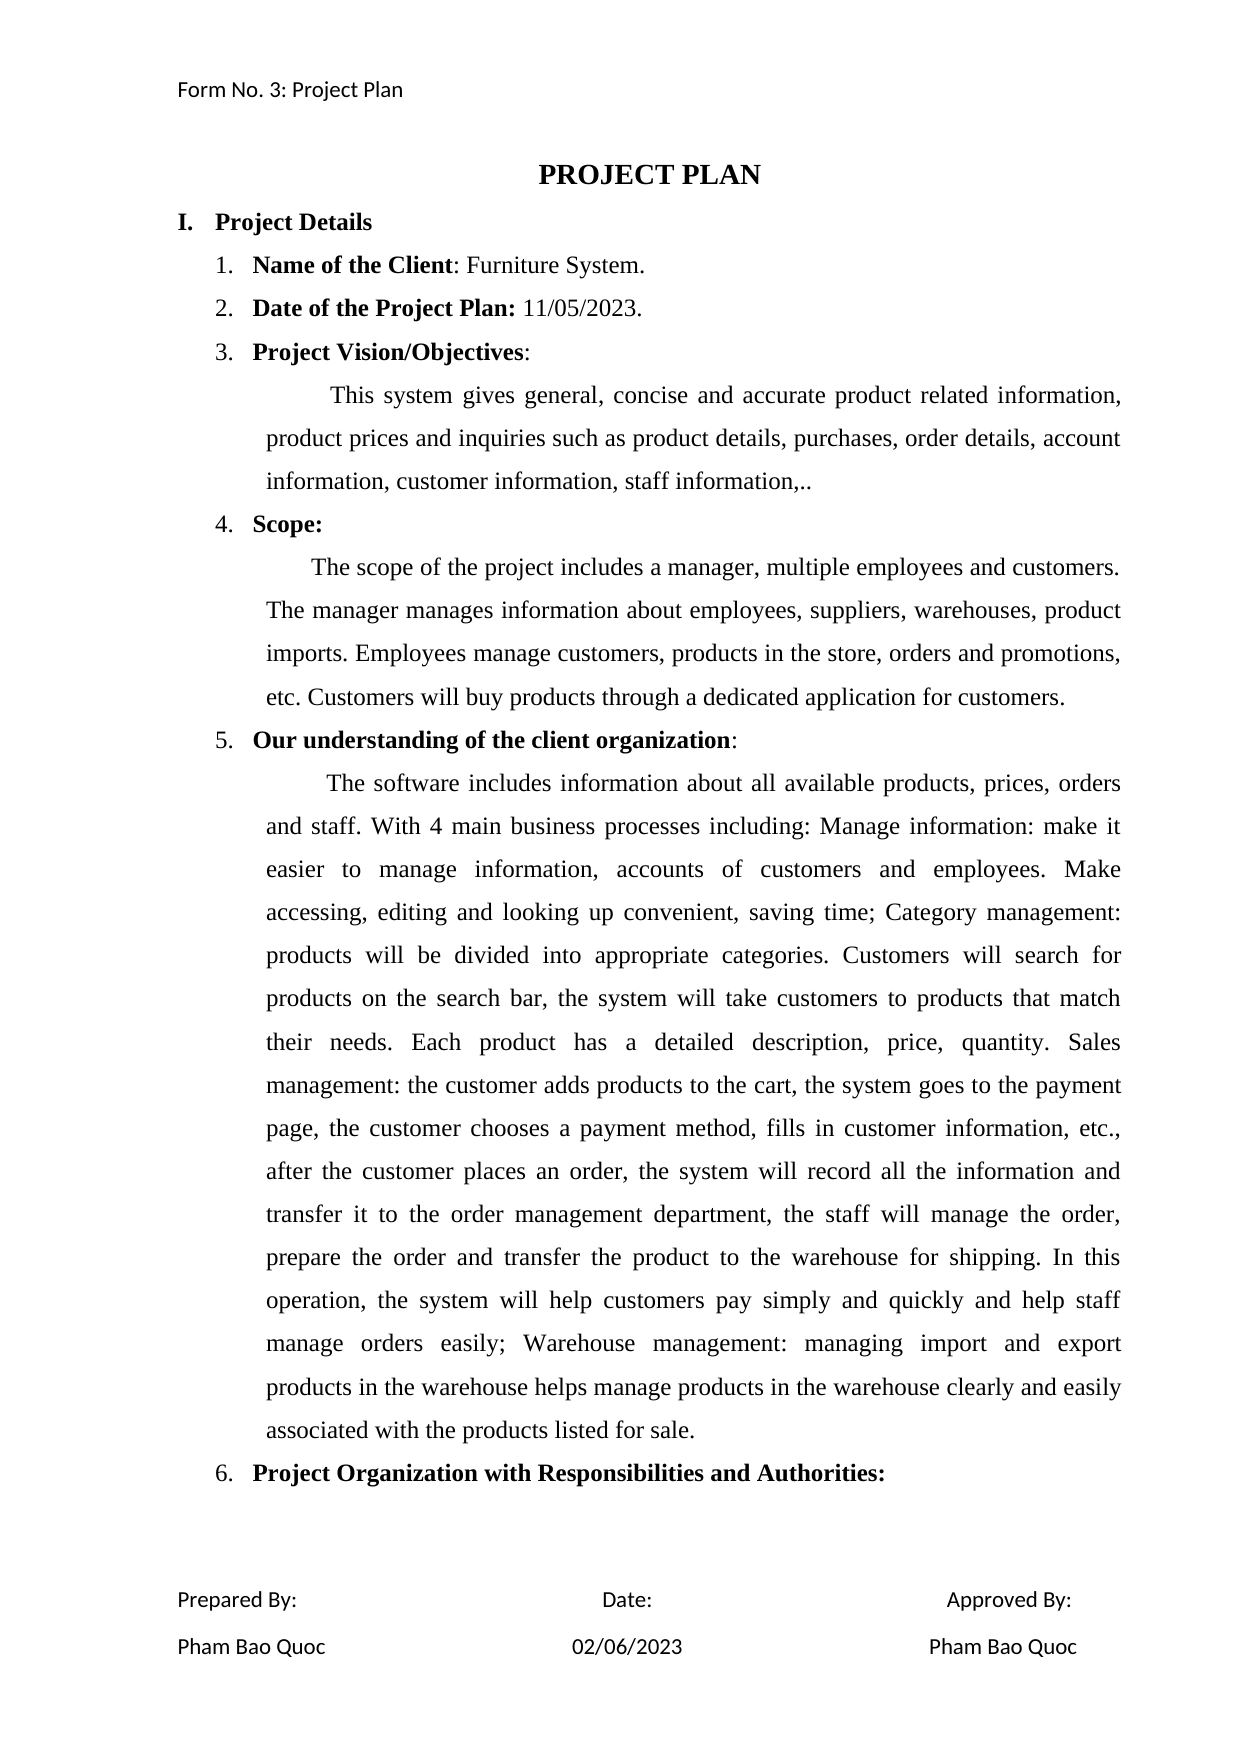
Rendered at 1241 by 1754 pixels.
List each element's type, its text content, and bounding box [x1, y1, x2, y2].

list Date of the Project Plan: 11/05/2023. [215, 293, 1122, 322]
list Project Organization with Responsibilities and Authorities: [215, 1458, 1122, 1487]
text The software includes information about all available products, prices, orders and staff. With 4 main business processes including: Manage information: make it easier to manage information, accounts of customers and employees. Make accessing, editing and looking up convenient, saving time; Category management: products will be divided into appropriate categories. Customers will search for products on the search bar, the system will take customers to products that match their needs. Each product has a detailed description, price, quantity. Sales management: the customer adds products to the cart, the system goes to the payment page, the customer chooses a payment method, fills in customer information, etc., after the customer places an order, the system will record all the information and transfer it to the order management department, the staff will manage the order, prepare the order and transfer the product to the warehouse for shipping. In this operation, the system will help customers pay simply and quickly and help staff manage orders easily; Warehouse management: managing import and export products in the warehouse helps manage products in the warehouse clearly and easily associated with the products listed for sale. [223, 768, 1122, 1443]
text The scope of the project includes a manager, multiple employees and customers. The manager manages information about employees, suppliers, warehouses, product imports. Employees manage customers, products in the store, orders and promotions, etc. Customers will buy products through a dedicated application for customers. [252, 552, 1122, 710]
list Name of the Client: Furniture System. [215, 250, 1122, 279]
list Project Details [177, 207, 1122, 236]
text This system gives general, concise and accurate product related information, product prices and inquiries such as product details, purchases, order details, account information, customer information, staff information,.. [266, 380, 1122, 495]
text PROJECT PLAN [177, 157, 1122, 190]
list Project Vision/Objectives: [215, 337, 1122, 365]
list Our understanding of the client organization: [215, 725, 1122, 753]
list Scope: [215, 509, 1122, 538]
